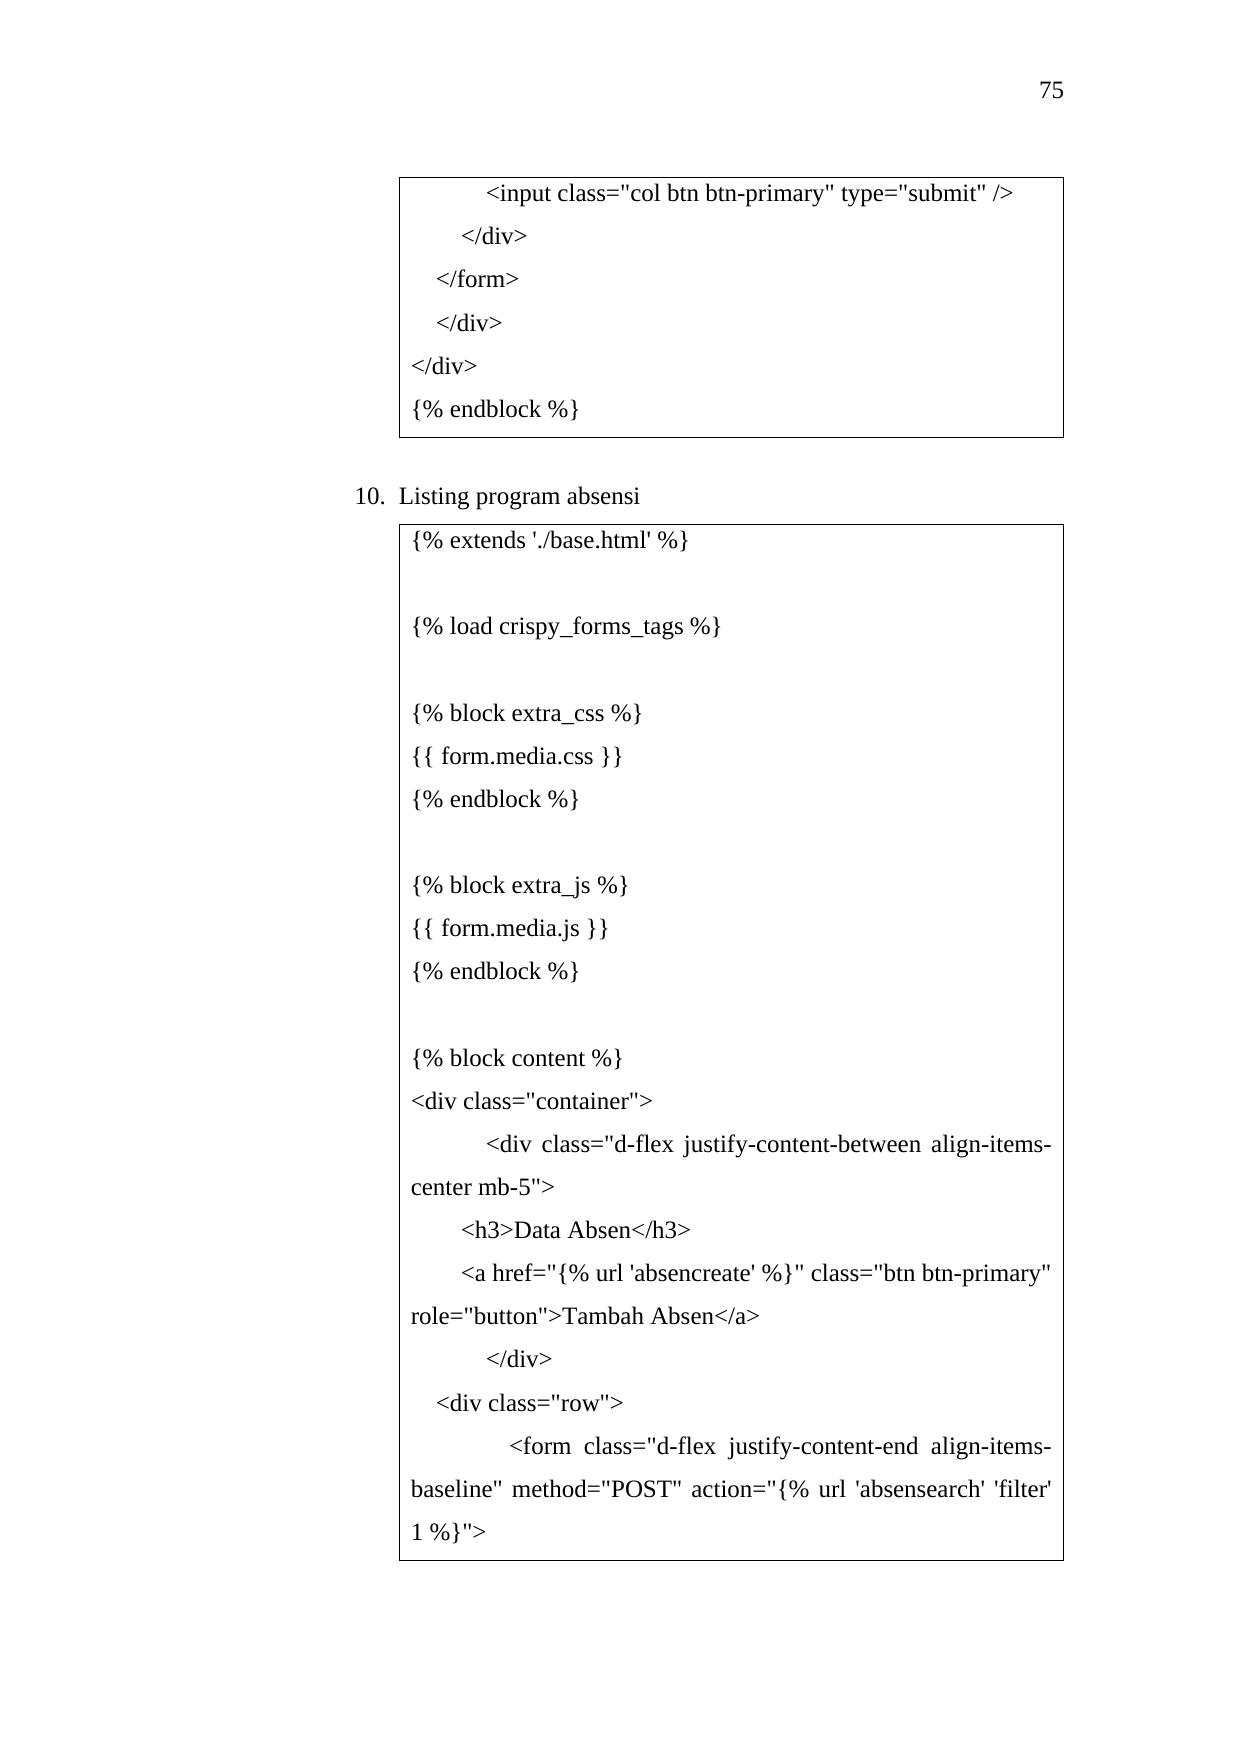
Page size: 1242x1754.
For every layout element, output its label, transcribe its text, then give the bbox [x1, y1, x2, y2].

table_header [400, 178, 1063, 437]
list Listing program absensi [354, 481, 1064, 510]
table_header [400, 525, 1063, 1560]
